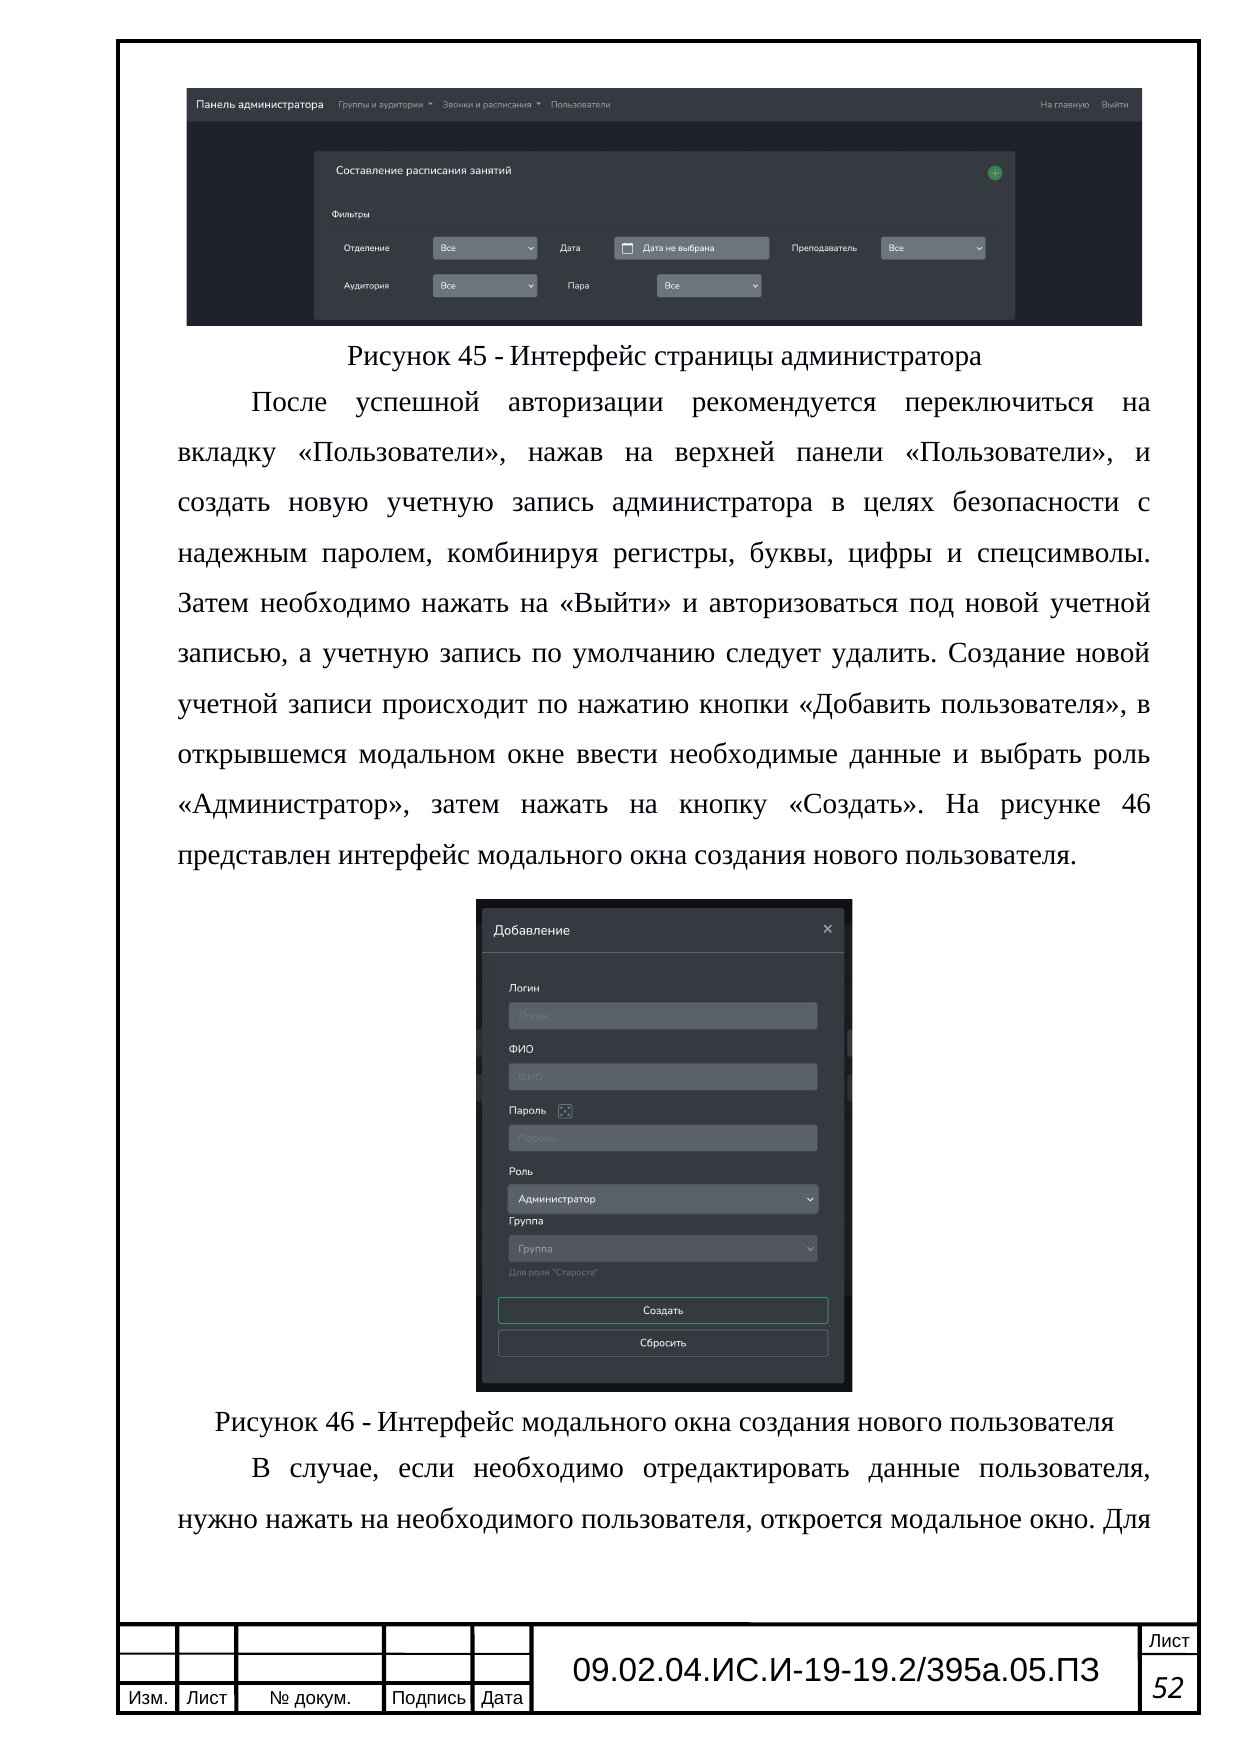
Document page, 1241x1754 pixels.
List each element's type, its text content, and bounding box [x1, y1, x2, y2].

picture [186, 88, 1143, 326]
text Интерфейс страницы администратора [177, 338, 1152, 371]
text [177, 1450, 1152, 1534]
text После успешной авторизации рекомендуется переключиться на вкладку «Пользователи», нажав на верхней панели «Пользователи», и создать новую учетную запись администратора в целях безопасности с надежным паролем, комбинируя регистры, буквы, цифры и спецсимволы. Затем необходимо нажать на «Выйти» и авторизоваться под новой учетной записью, а учетную запись по умолчанию следует удалить. Создание новой учетной записи происходит по нажатию кнопки «Добавить пользователя», в открывшемся модальном окне ввести необходимые данные и выбрать роль «Администратор», затем нажать на кнопку «Создать». На рисунке 46 представлен интерфейс модального окна создания нового пользователя. [177, 384, 1152, 870]
text Интерфейс модального окна создания нового пользователя [177, 1404, 1152, 1438]
picture [476, 899, 853, 1392]
